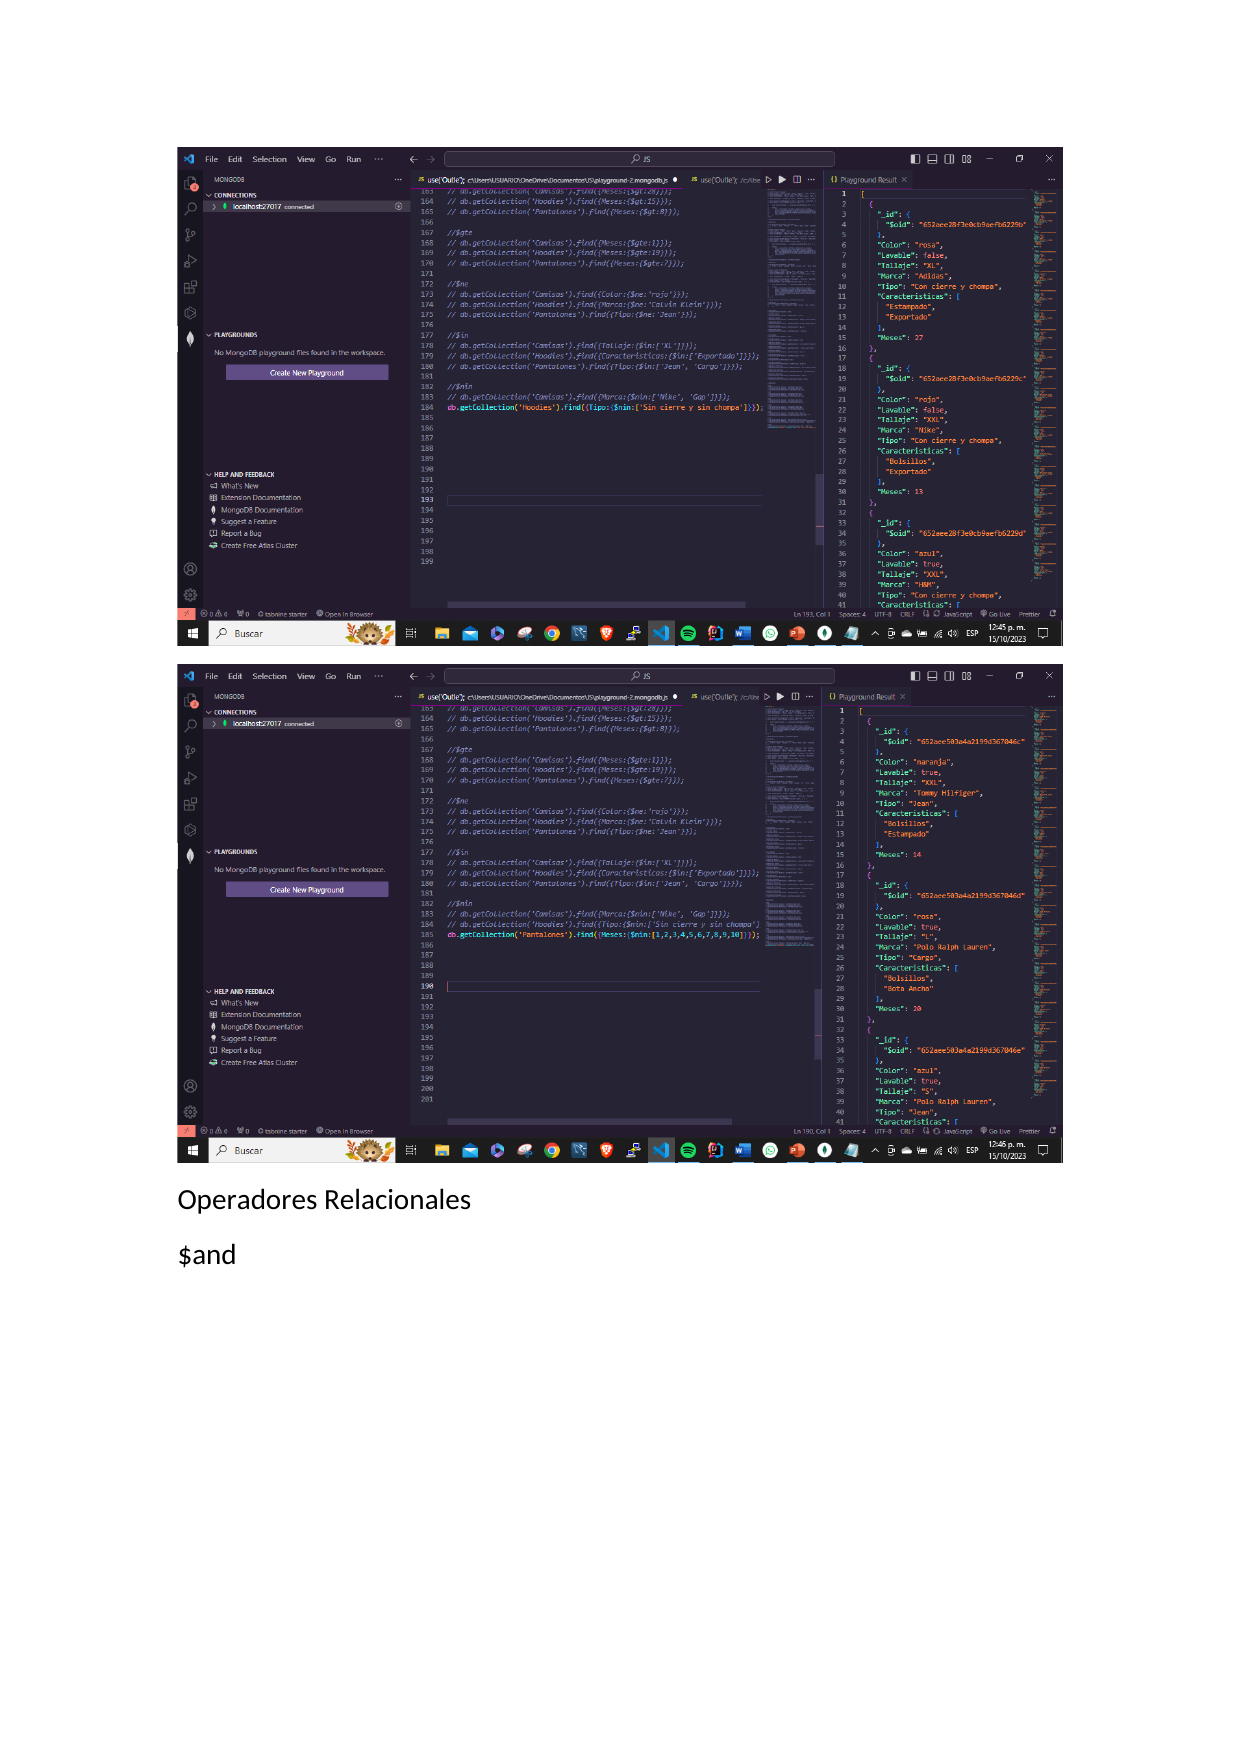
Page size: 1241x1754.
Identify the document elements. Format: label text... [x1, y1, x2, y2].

picture [177, 147, 1063, 646]
text Operadores Relacionales [177, 1181, 1063, 1217]
picture [177, 664, 1063, 1163]
text $and [177, 1236, 1063, 1272]
